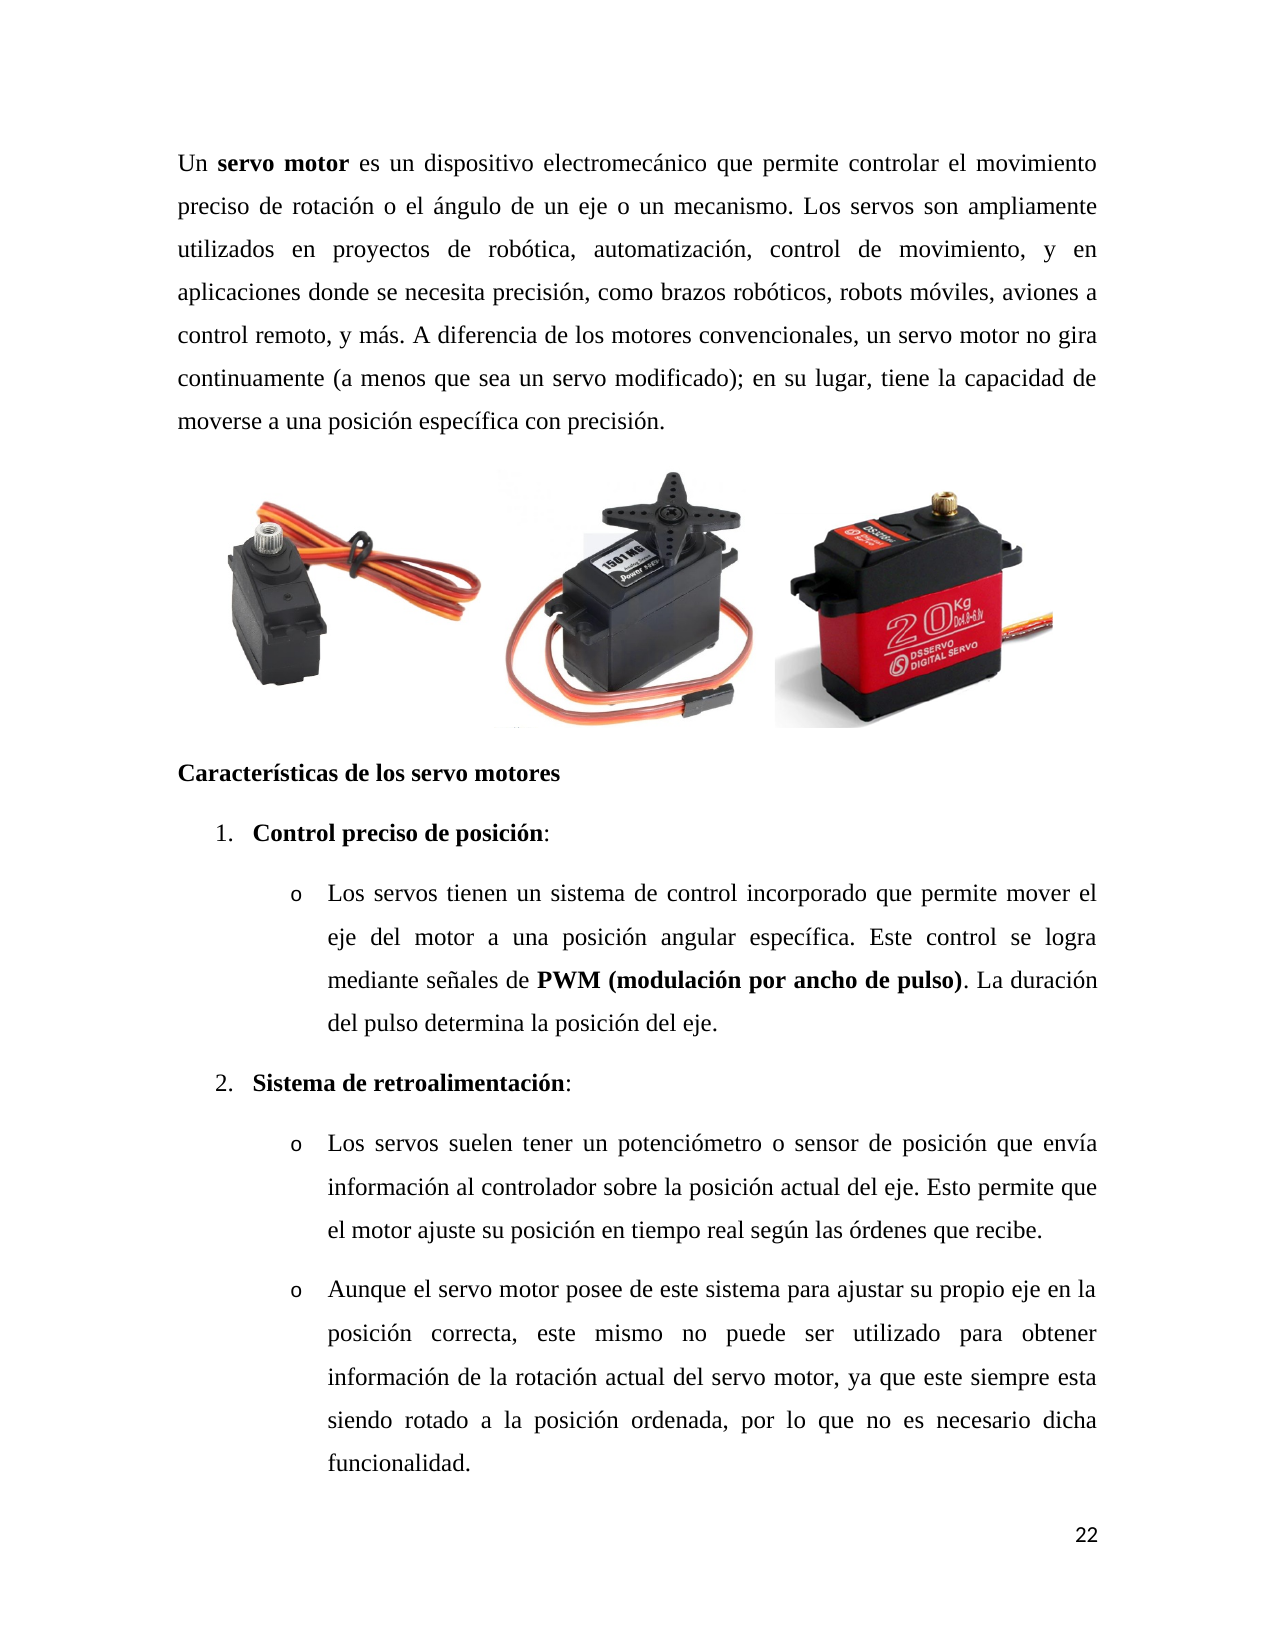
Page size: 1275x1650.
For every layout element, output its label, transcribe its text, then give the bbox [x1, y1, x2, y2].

text Características de los servo motores [177, 758, 1098, 787]
list Aunque el servo motor posee de este sistema para ajustar su propio eje en la posición correcta, este mismo no puede ser utilizado para obtener información de la rotación actual del servo motor, ya que este siempre esta siendo rotado a la posición ordenada, por lo que no es necesario dicha funcionalidad. [290, 1274, 1098, 1477]
list Los servos suelen tener un potenciómetro o sensor de posición que envía información al controlador sobre la posición actual del eje. Esto permite que el motor ajuste su posición en tiempo real según las órdenes que recibe. [290, 1128, 1098, 1243]
picture [222, 478, 482, 728]
list Los servos tienen un sistema de control incorporado que permite mover el eje del motor a una posición angular específica. Este control se logra mediante señales de PWM (modulación por ancho de pulso). La duración del pulso determina la posición del eje. [290, 878, 1098, 1037]
picture [774, 483, 1053, 728]
text Un servo motor es un dispositivo electromecánico que permite controlar el movimiento preciso de rotación o el ángulo de un eje o un mecanismo. Los servos son ampliamente utilizados en proyectos de robótica, automatización, control de movimiento, y en aplicaciones donde se necesita precisión, como brazos robóticos, robots móviles, aviones a control remoto, y más. A diferencia de los motores convencionales, un servo motor no gira continuamente (a menos que sea un servo modificado); en su lugar, tiene la capacidad de moverse a una posición específica con precisión. [177, 148, 1098, 435]
list Control preciso de posición: [215, 818, 1098, 847]
list Sistema de retroalimentación: [215, 1068, 1098, 1097]
picture [494, 466, 763, 728]
